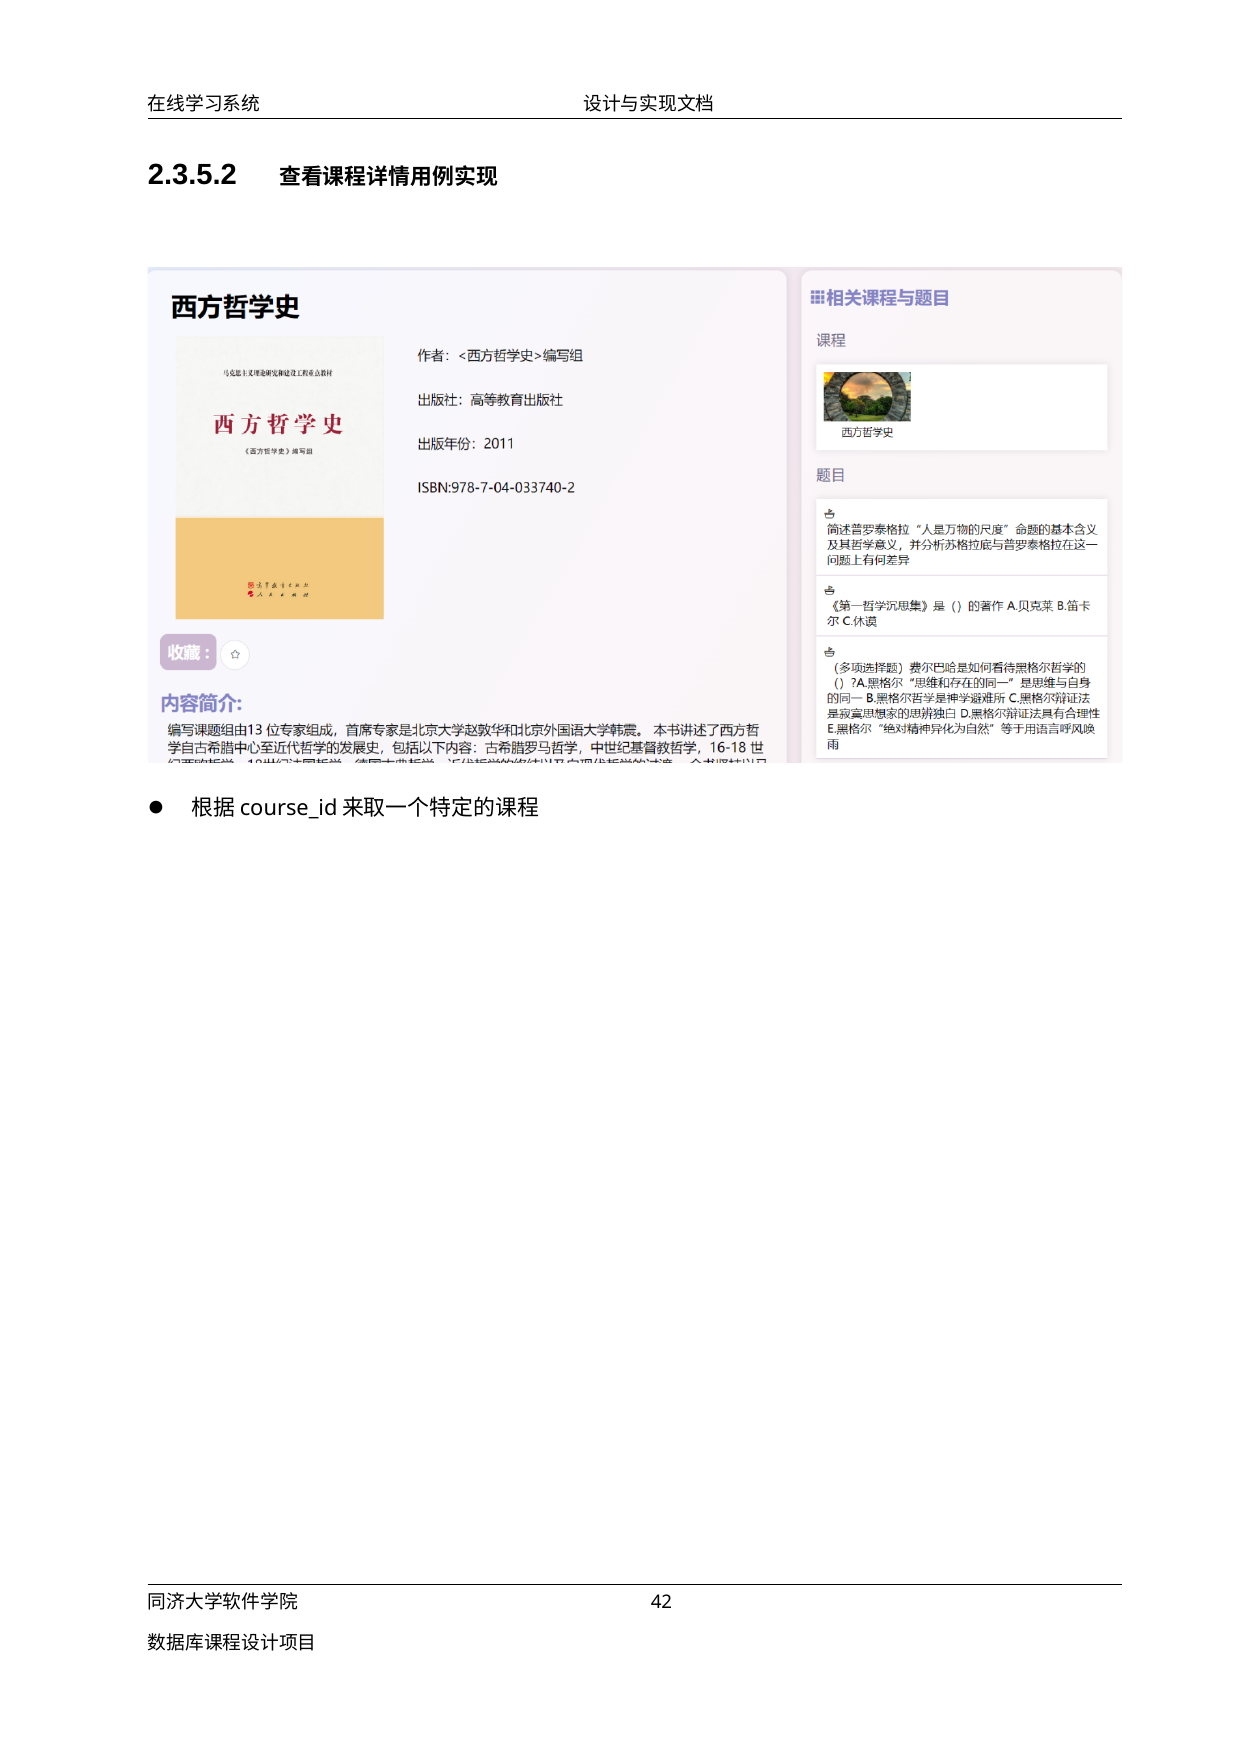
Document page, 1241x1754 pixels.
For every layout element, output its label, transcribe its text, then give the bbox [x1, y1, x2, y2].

list 根据course_id来取一个特定的课程 [148, 790, 1122, 823]
picture [147, 267, 1123, 763]
subtitle 查看课程详情用例实现 [148, 142, 1122, 207]
